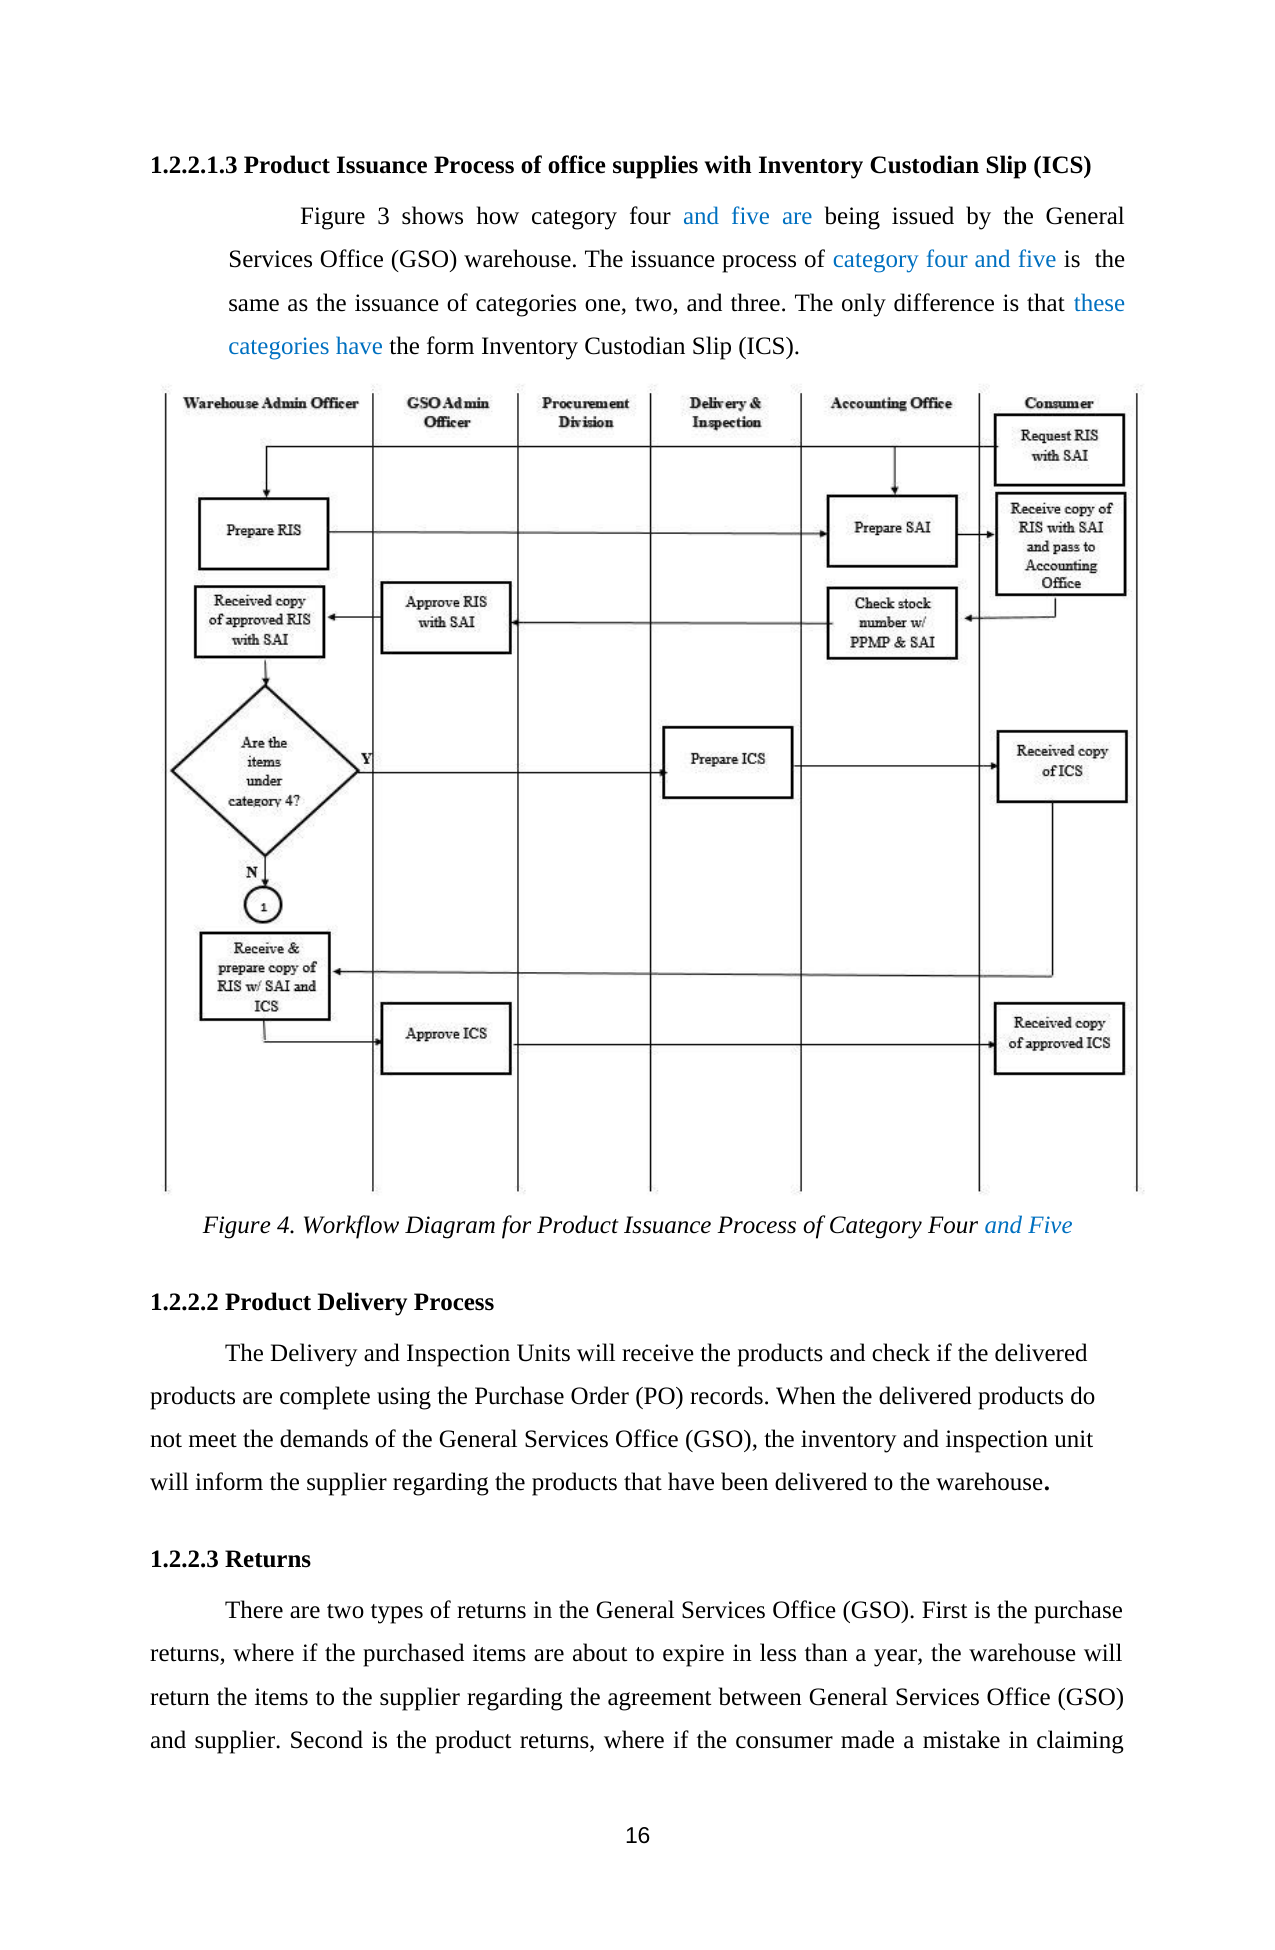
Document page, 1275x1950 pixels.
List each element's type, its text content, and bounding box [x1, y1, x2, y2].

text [150, 1595, 1125, 1753]
subtitle 1.2.2.1.3 Product Issuance Process of office supplies with Inventory Custodian Slip (ICS) [150, 150, 1125, 179]
subtitle 1.2.2.2 Product Delivery Process [150, 1287, 1125, 1315]
text Figure 4. Workflow Diagram for Product Issuance Process of Category Four and Five [150, 1210, 1125, 1239]
picture [150, 373, 1146, 1197]
text The Delivery and Inspection Units will receive the products and check if the delivered products are complete using the Purchase Order (PO) records. When the delivered products do not meet the demands of the General Services Office (GSO), the inventory and inspection unit will inform the supplier regarding the products that have been delivered to the warehouse. [150, 1338, 1125, 1496]
subtitle 1.2.2.3 Returns [150, 1544, 1125, 1573]
text Figure 3 shows how category four and five are being issued by the General Services Office (GSO) warehouse. The issuance process of category four and five is the same as the issuance of categories one, two, and three. The only difference is that these categories have the form Inventory Custodian Slip (ICS). [228, 201, 1125, 359]
